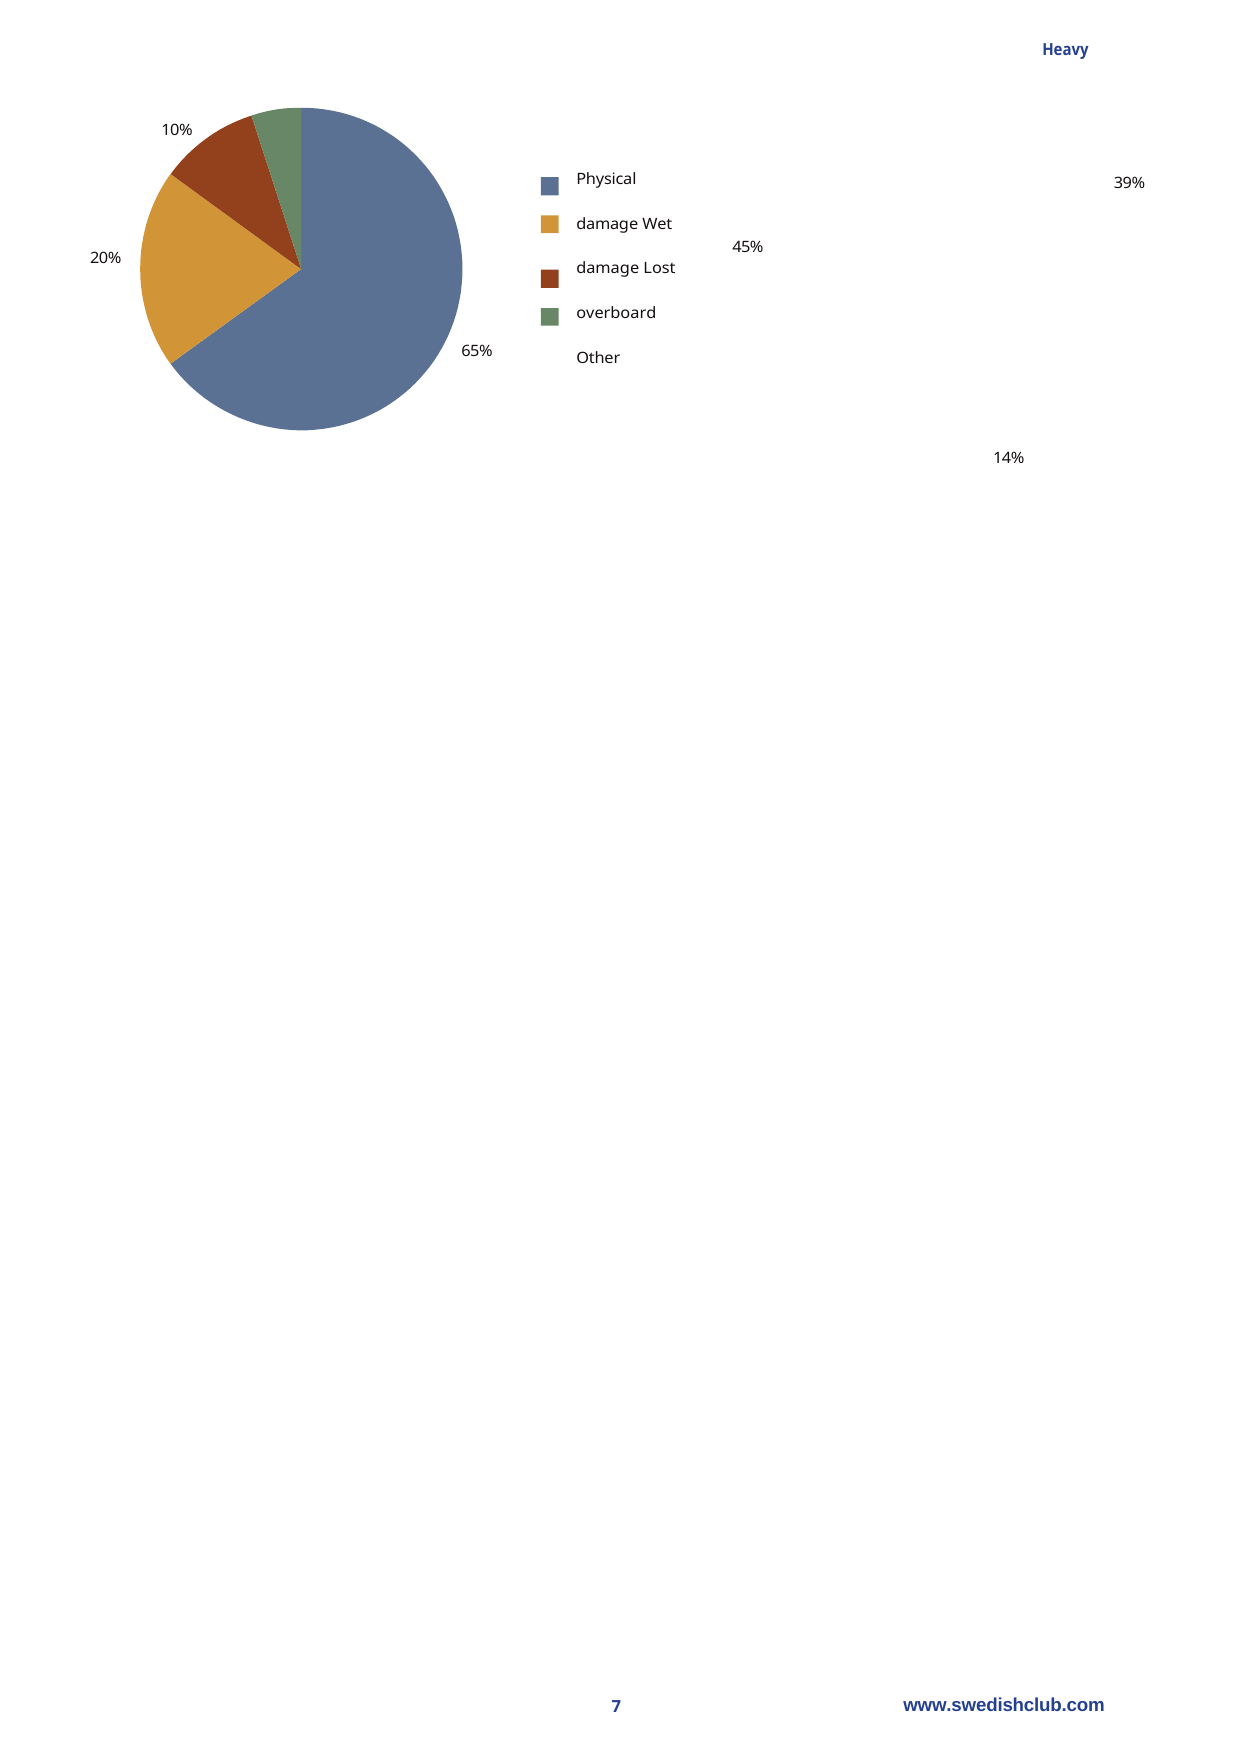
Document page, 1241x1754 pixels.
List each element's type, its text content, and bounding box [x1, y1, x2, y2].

text 20% [0, 247, 121, 268]
text 39% [1024, 172, 1235, 193]
text 14% [0, 447, 1024, 468]
text Physical damage Wet damage Lost overboard Other [576, 168, 699, 368]
text 65% [435, 340, 493, 361]
text 45% [732, 236, 768, 257]
